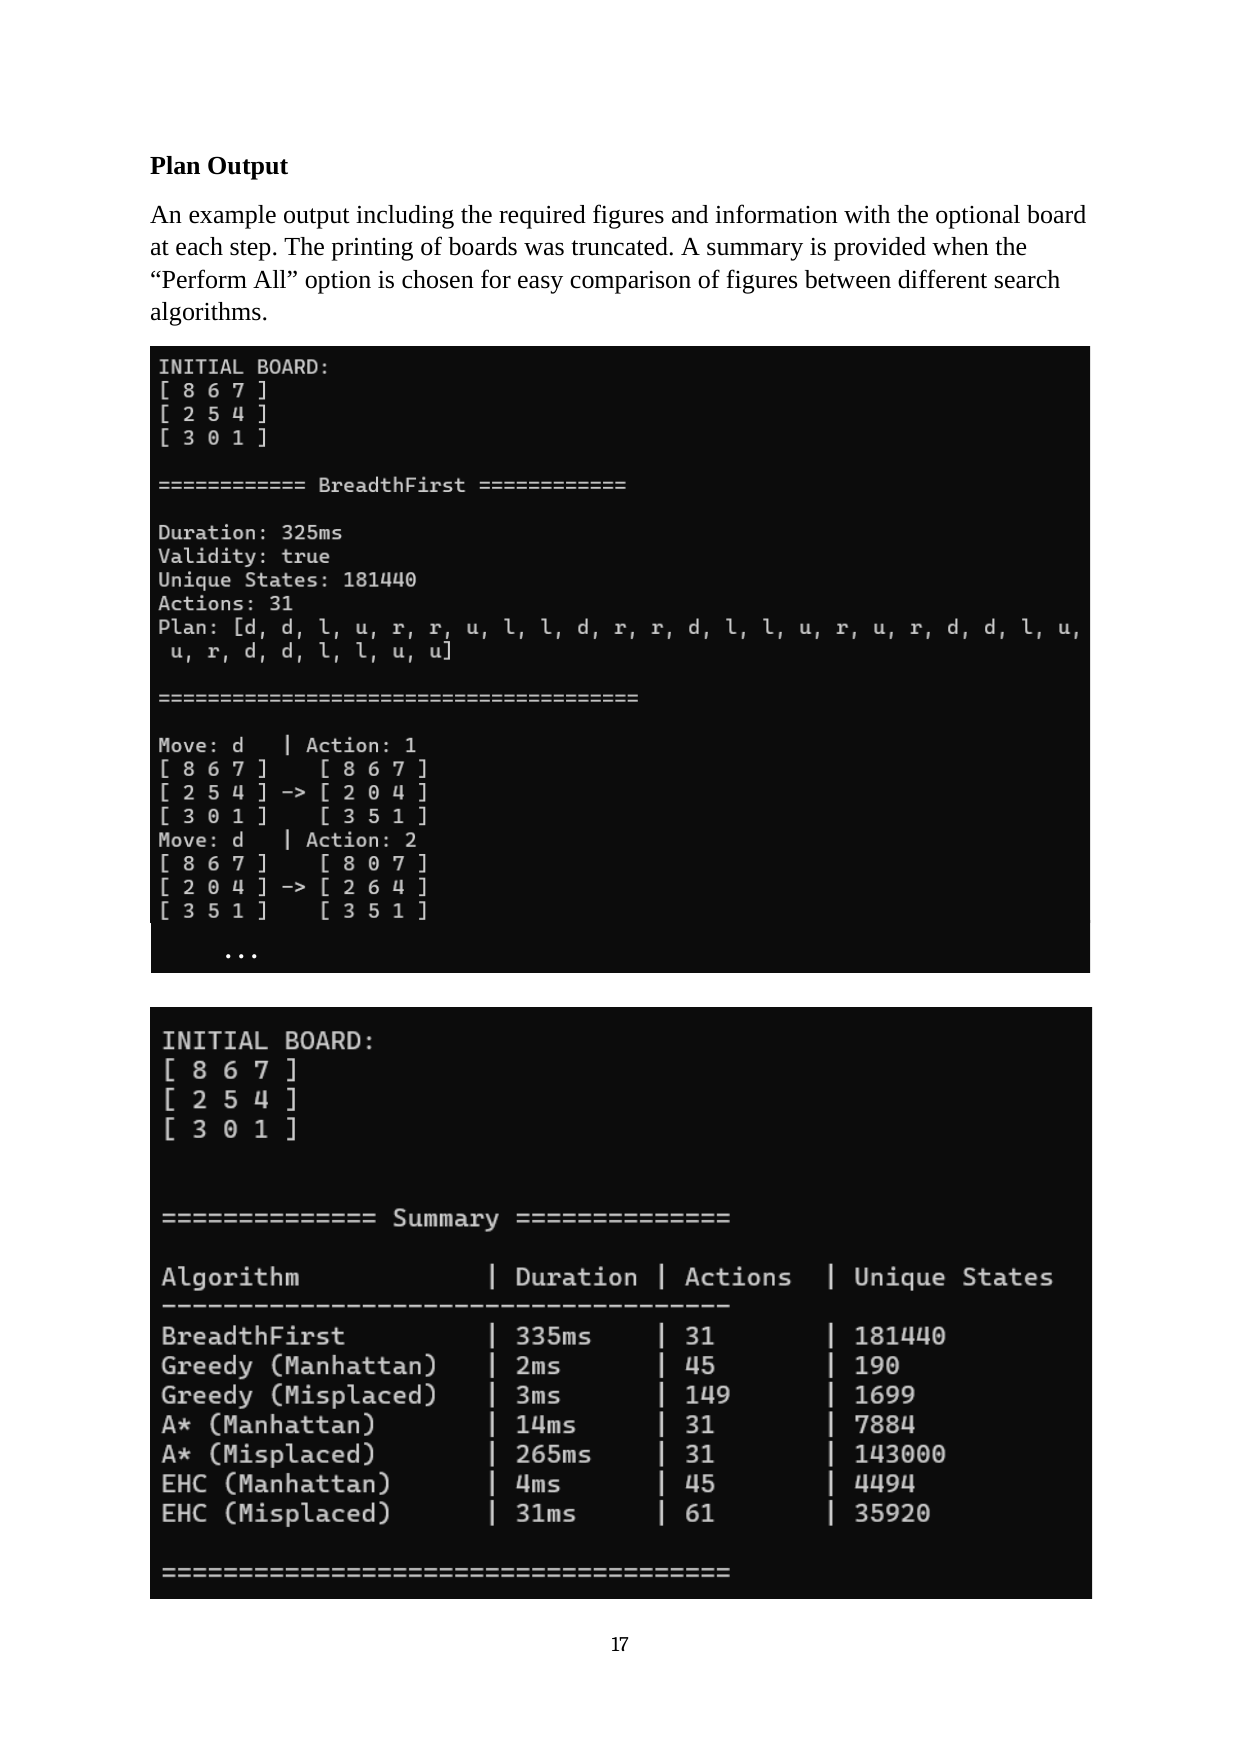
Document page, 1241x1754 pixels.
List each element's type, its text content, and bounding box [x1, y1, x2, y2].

text . . . [150, 934, 1090, 964]
text Plan Output [150, 150, 1090, 180]
text An example output including the required figures and information with the optional board at each step. The printing of boards was truncated. A summary is provided when the “Perform All” option is chosen for easy comparison of figures between different search algorithms. [150, 199, 1090, 326]
picture [150, 346, 1091, 973]
picture [150, 1007, 1093, 1599]
